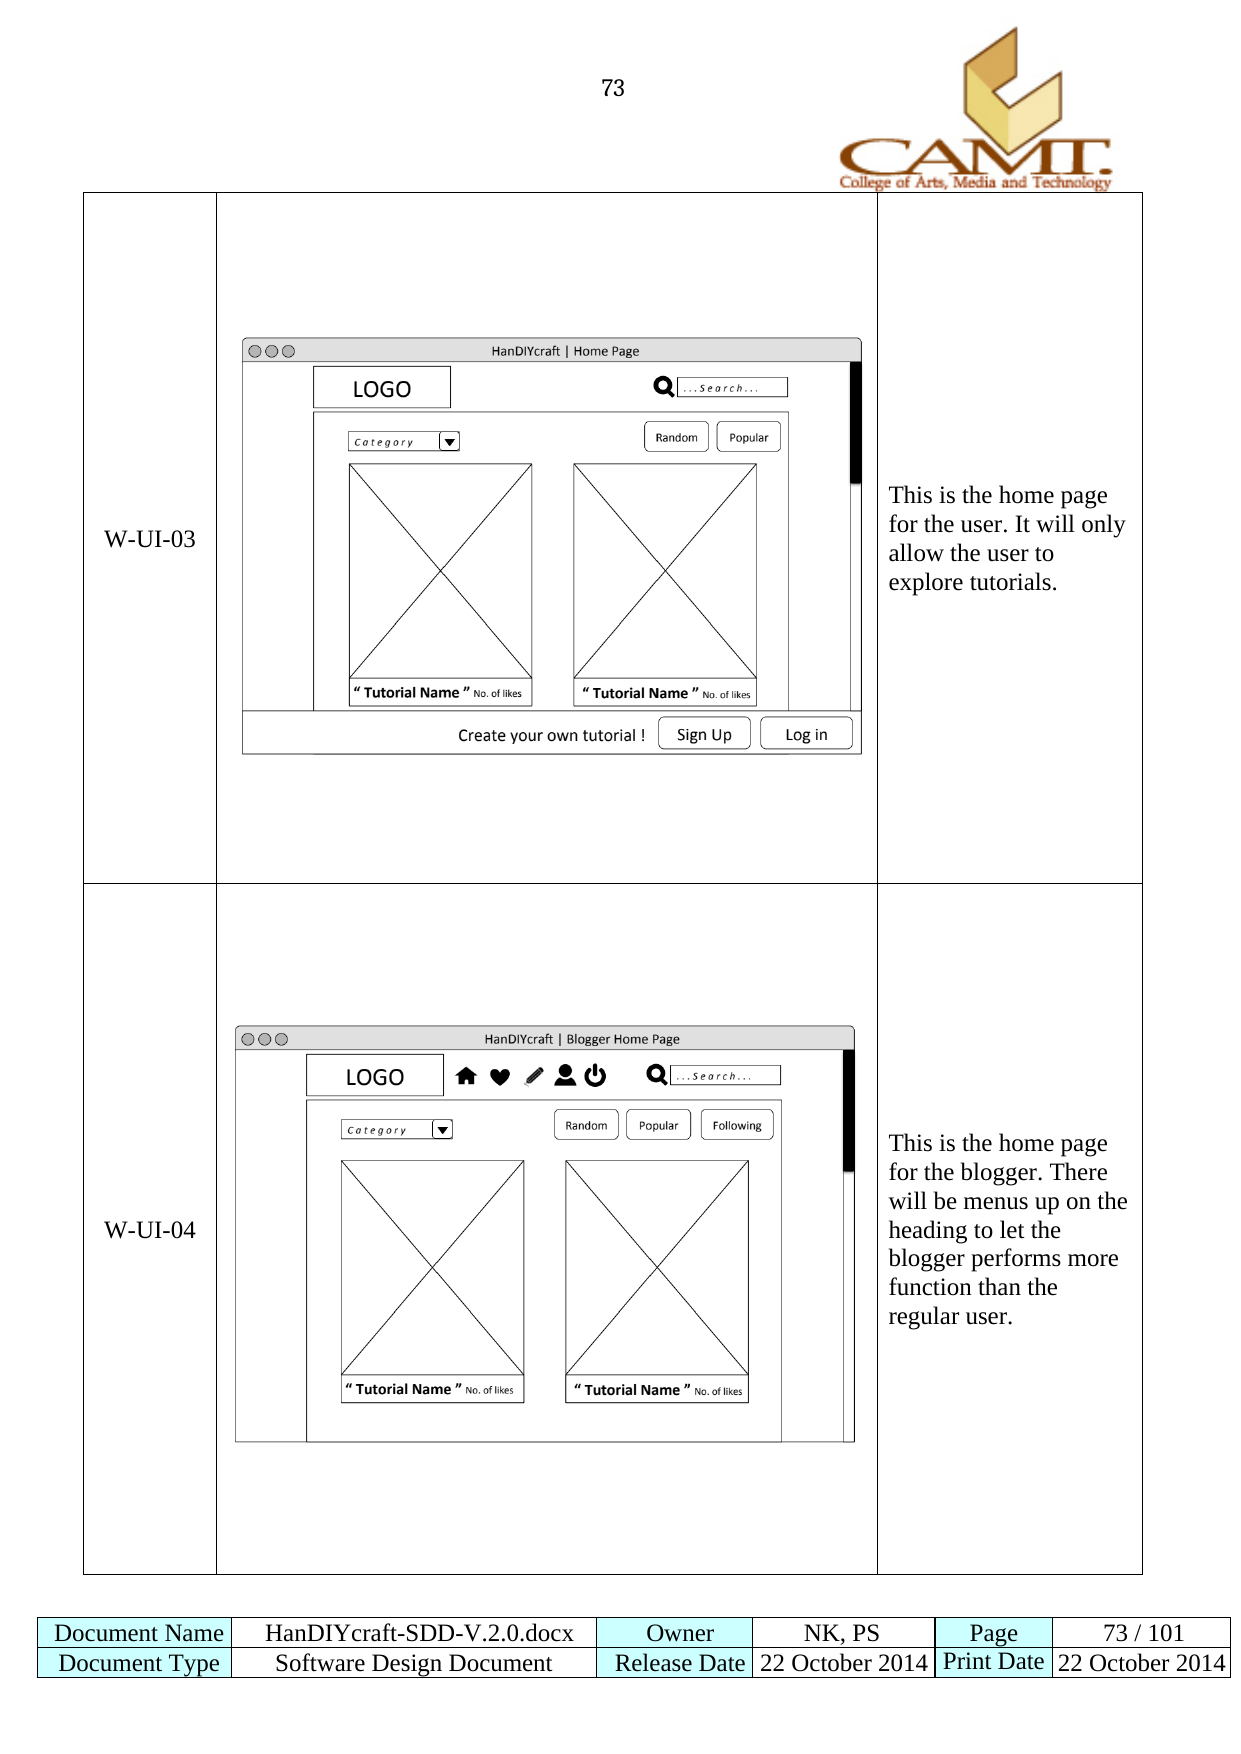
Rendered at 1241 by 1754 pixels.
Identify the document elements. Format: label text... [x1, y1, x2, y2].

table_cell [217, 884, 877, 1574]
table_cell W-UI-04 [84, 884, 216, 1574]
table_cell This is the home page for the user. It will only allow the user to explore tutorials. [878, 193, 1142, 883]
table_cell [217, 193, 877, 883]
table_cell W-UI-03 [84, 193, 216, 883]
picture [755, 18, 1221, 207]
table_cell This is the home page for the blogger. There will be menus up on the heading to let the blogger performs more function than the regular user. [878, 884, 1142, 1574]
